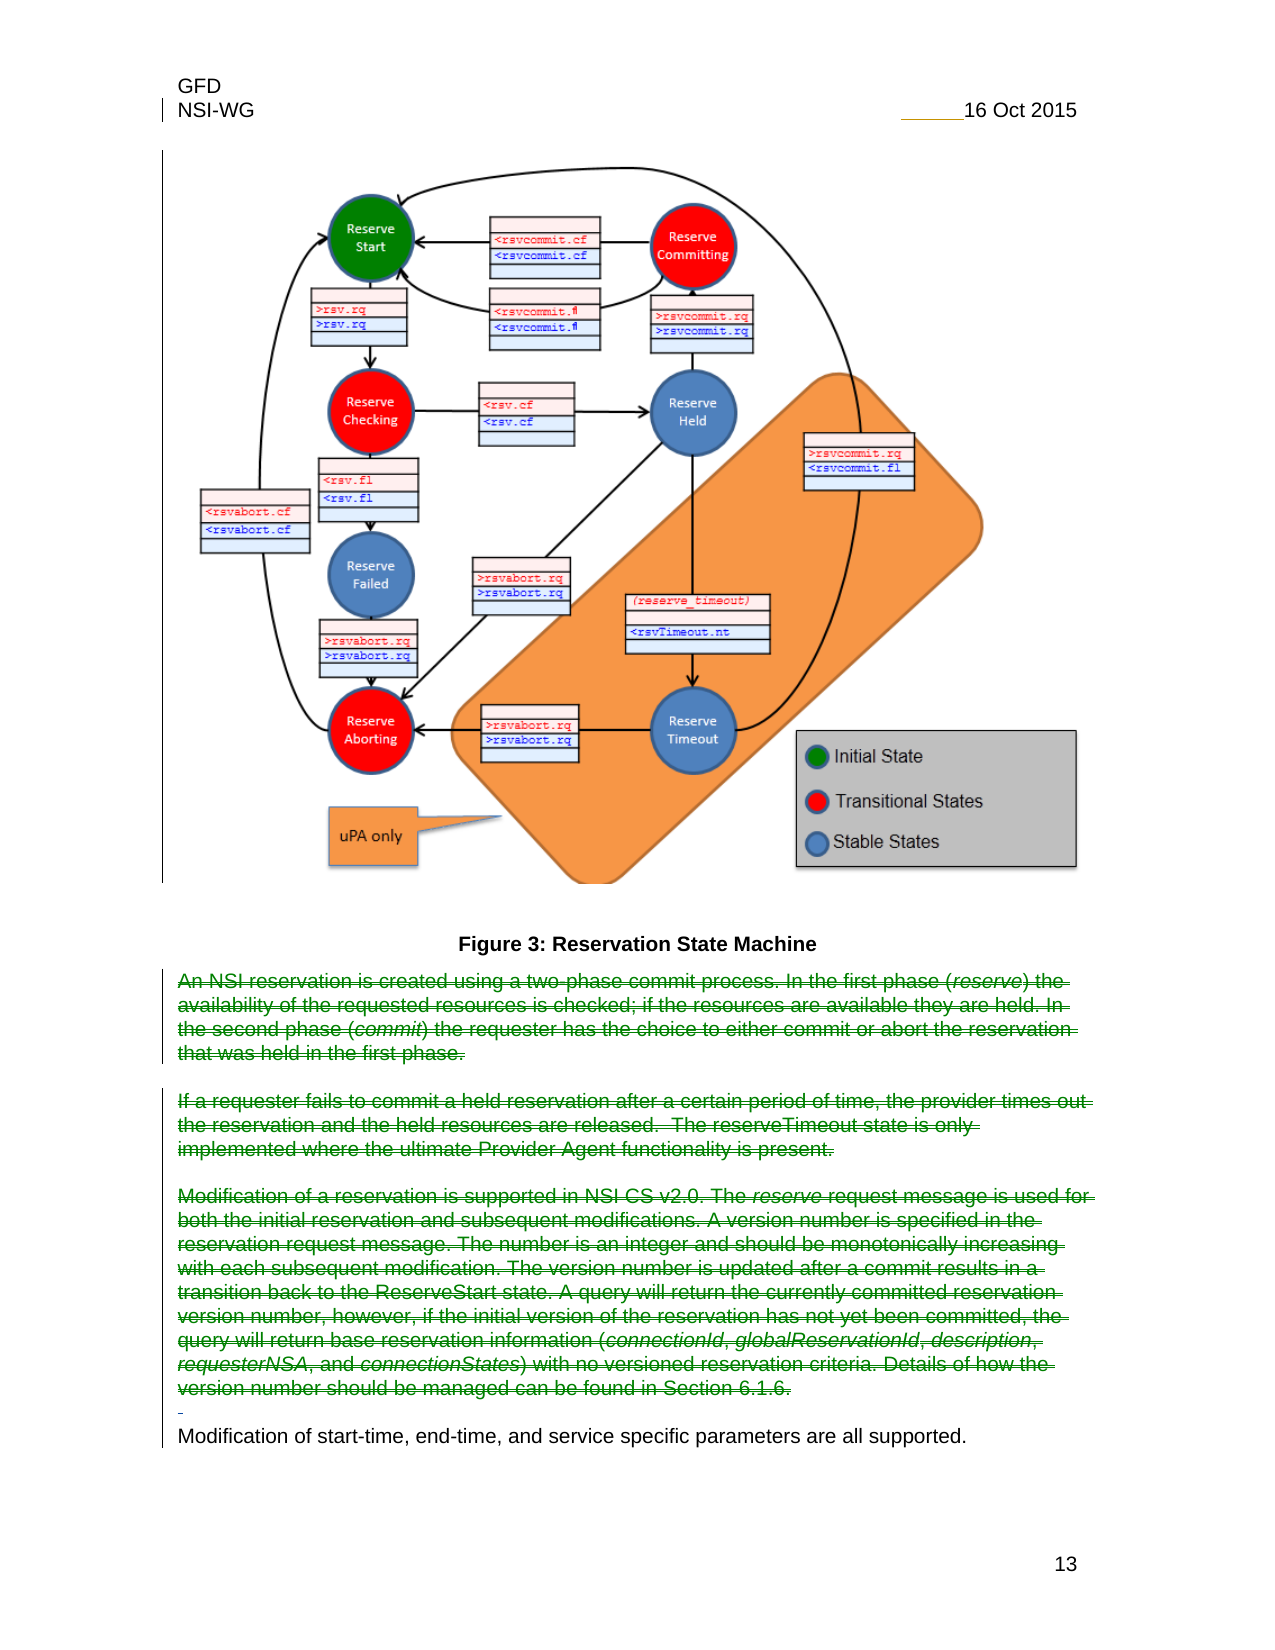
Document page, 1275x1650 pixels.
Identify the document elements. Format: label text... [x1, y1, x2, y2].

text Modification of start-time, end-time, and service specific parameters are all supported. [177, 1424, 1098, 1448]
text Figure 3: Reservation State Machine [177, 932, 1098, 956]
picture [187, 150, 1088, 884]
